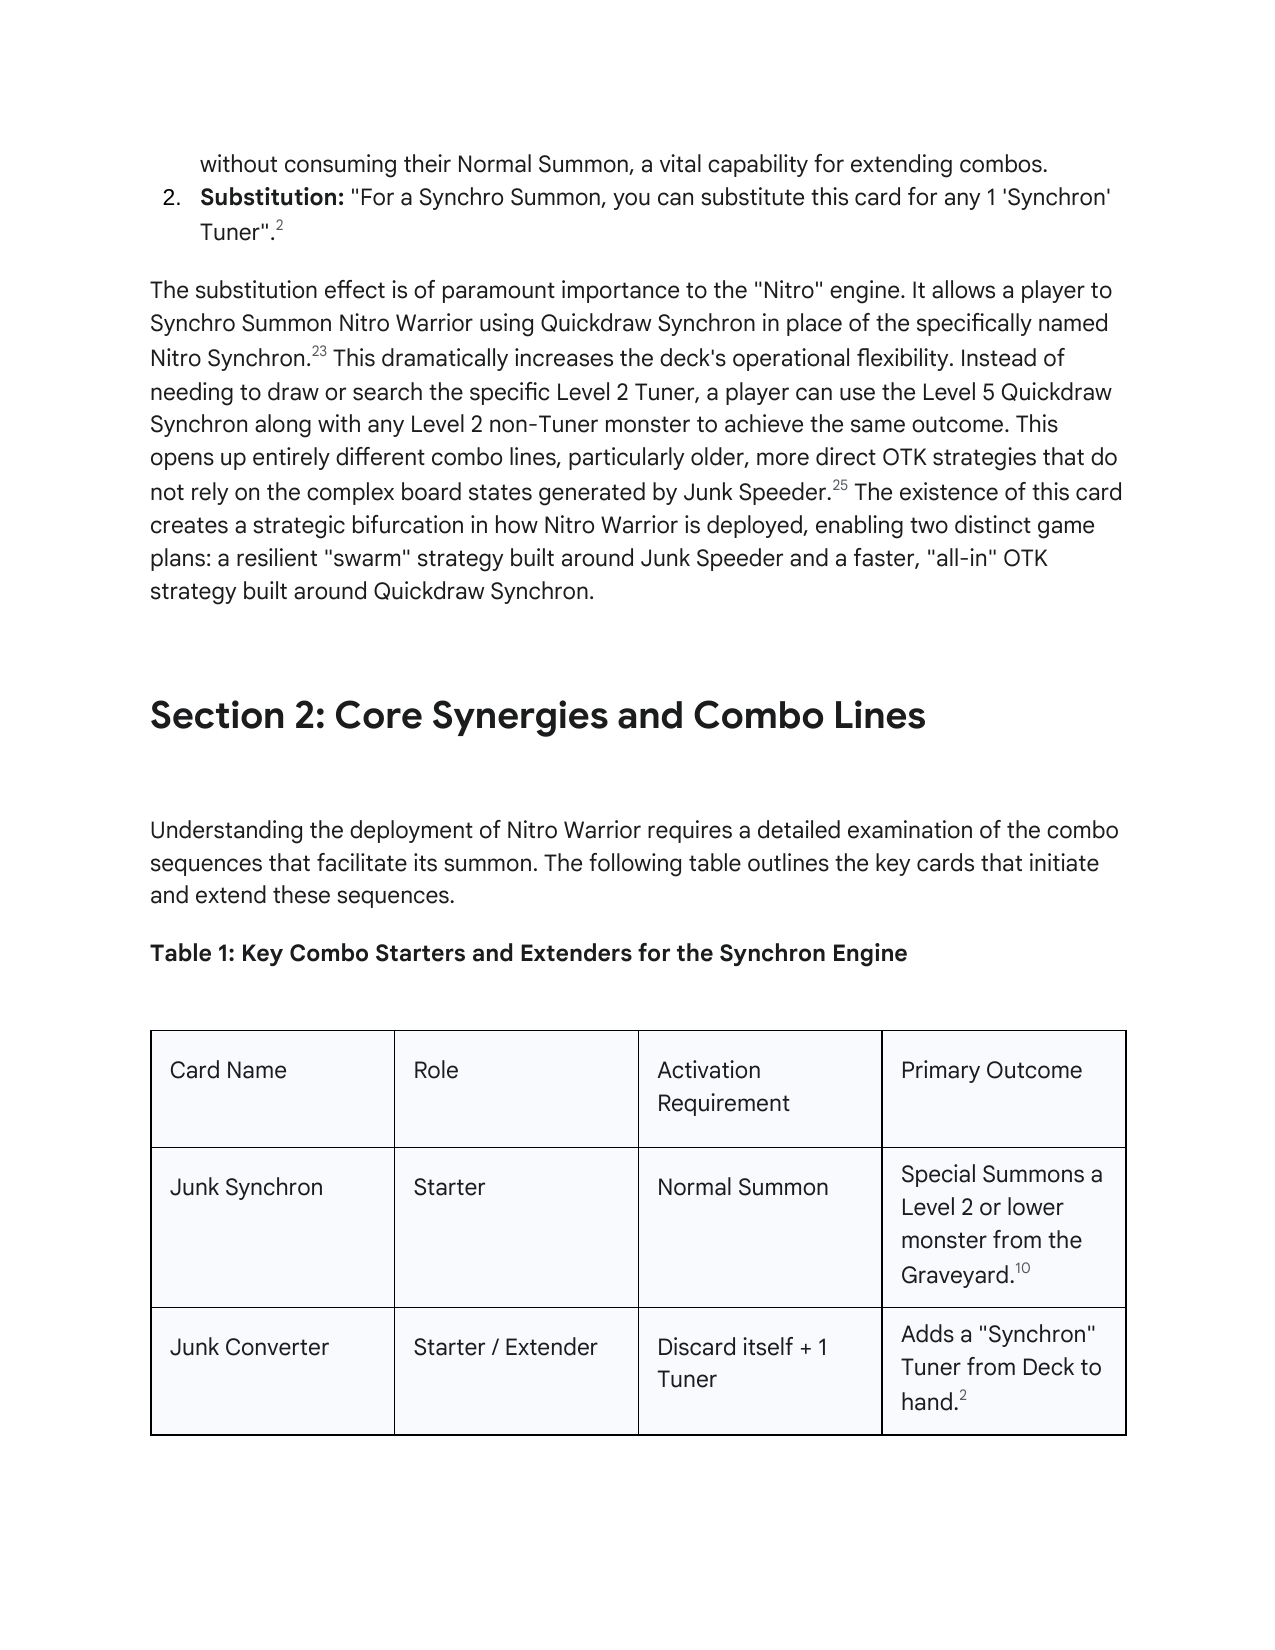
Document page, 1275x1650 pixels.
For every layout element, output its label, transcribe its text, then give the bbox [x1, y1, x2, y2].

subtitle Section 2: Core Synergies and Combo Lines [150, 692, 1125, 739]
table_cell Adds a "Synchron" Tuner from Deck to hand.2 [883, 1308, 1125, 1434]
table_cell Starter [395, 1148, 638, 1306]
table_cell Discard itself + 1 Tuner [639, 1308, 881, 1434]
table_header Activation Requirement [639, 1031, 881, 1146]
table_header Card Name [152, 1031, 394, 1146]
table_cell Starter / Extender [395, 1308, 638, 1434]
table_cell Special Summons a Level 2 or lower monster from the Graveyard.10 [883, 1148, 1125, 1306]
table_header Role [395, 1031, 638, 1146]
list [162, 150, 1125, 179]
table_cell Normal Summon [639, 1148, 881, 1306]
table_cell Junk Converter [152, 1308, 394, 1434]
text The substitution effect is of paramount importance to the "Nitro" engine. It allows a player to Synchro Summon Nitro Warrior using Quickdraw Synchron in place of the specifically named Nitro Synchron.23 This dramatically increases the deck's operational flexibility. Instead of needing to draw or search the specific Level 2 Tuner, a player can use the Level 5 Quickdraw Synchron along with any Level 2 non-Tuner monster to achieve the same outcome. This opens up entirely different combo lines, particularly older, more direct OTK strategies that do not rely on the complex board states generated by Junk Speeder.25 The existence of this card creates a strategic bifurcation in how Nitro Warrior is deployed, enabling two distinct game plans: a resilient "swarm" strategy built around Junk Speeder and a faster, "all-in" OTK strategy built around Quickdraw Synchron. [150, 277, 1125, 606]
text Table 1: Key Combo Starters and Extenders for the Synchron Engine [150, 939, 1125, 968]
list Substitution: "For a Synchro Summon, you can substitute this card for any 1 'Synchron' Tuner".2 [162, 183, 1125, 247]
table_header Primary Outcome [883, 1031, 1125, 1146]
table_cell Junk Synchron [152, 1148, 394, 1306]
text Understanding the deployment of Nitro Warrior requires a detailed examination of the combo sequences that facilitate its summon. The following table outlines the key cards that initiate and extend these sequences. [150, 816, 1125, 910]
